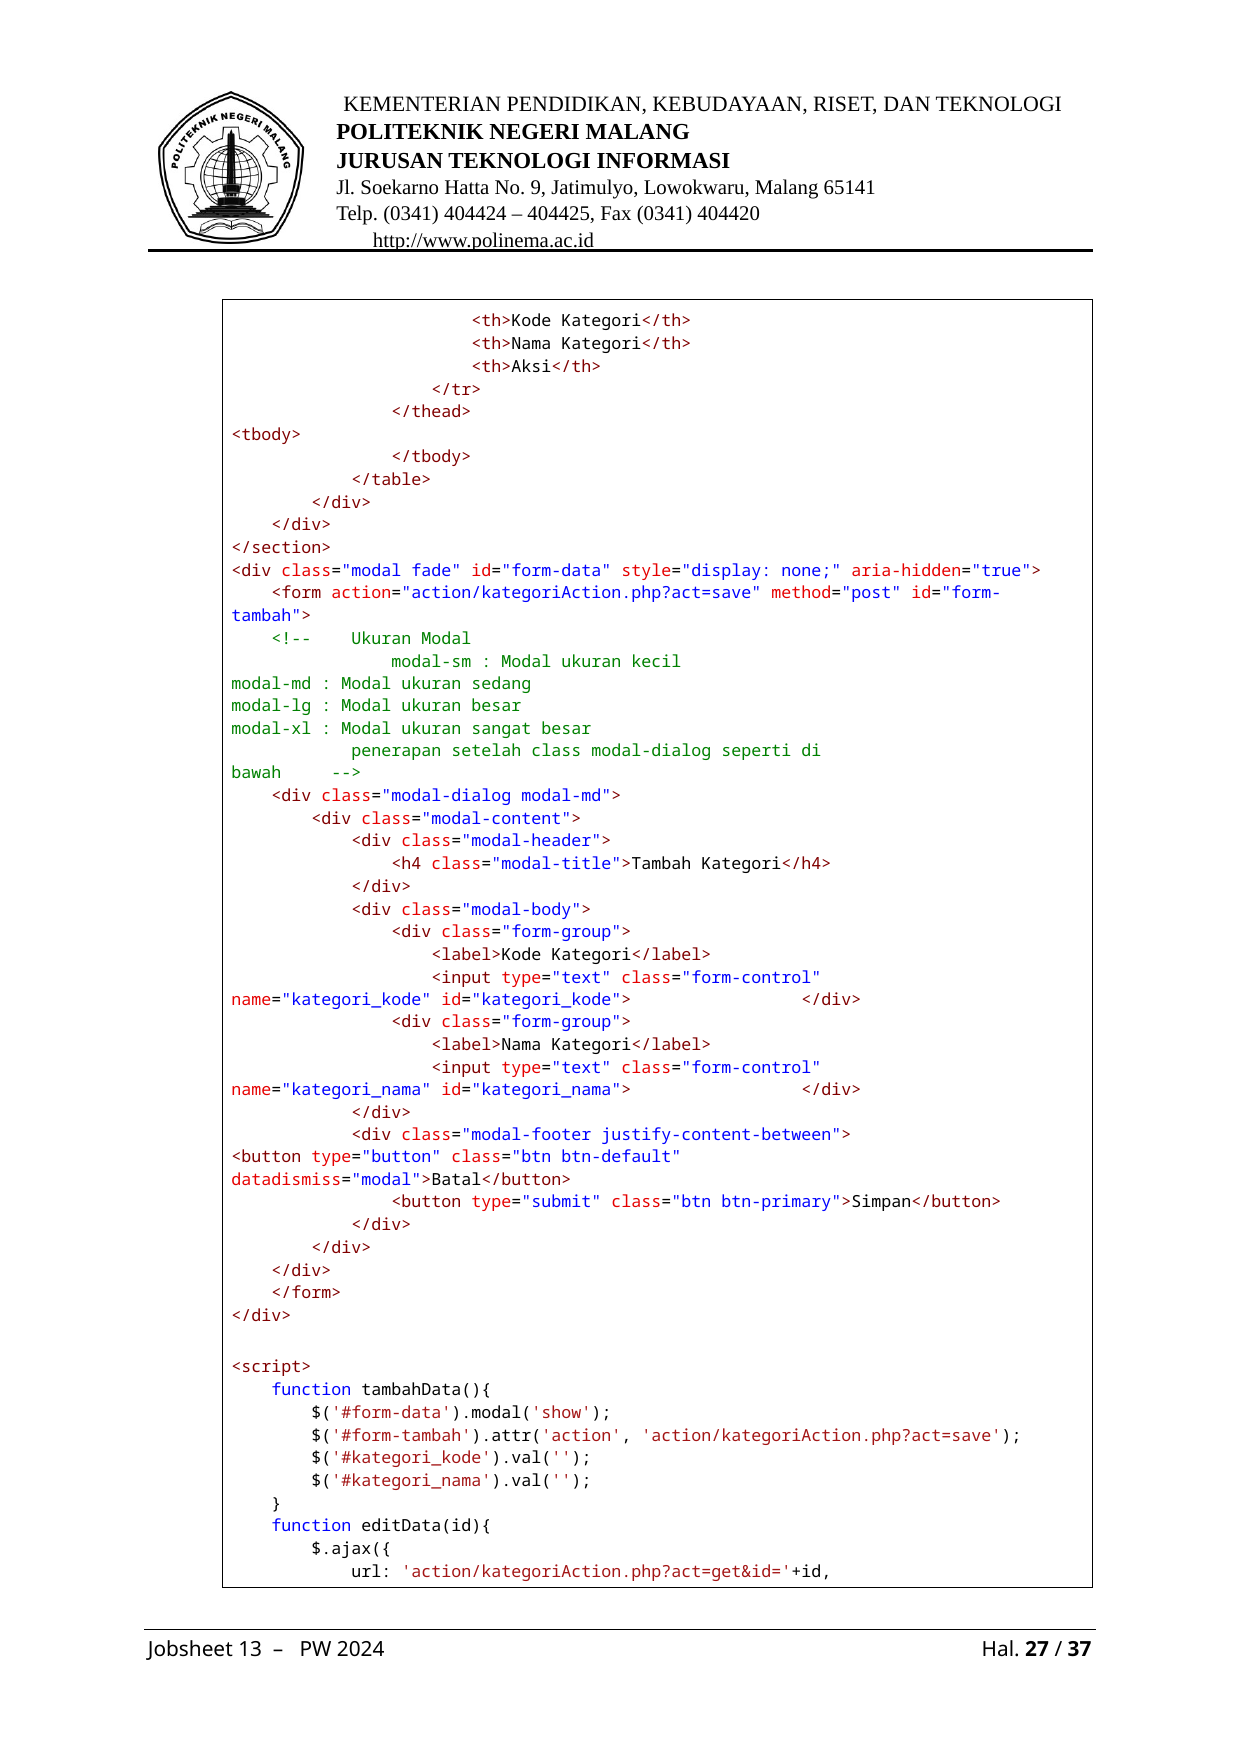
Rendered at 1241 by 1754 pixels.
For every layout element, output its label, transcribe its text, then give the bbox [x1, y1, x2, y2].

picture [158, 91, 306, 244]
